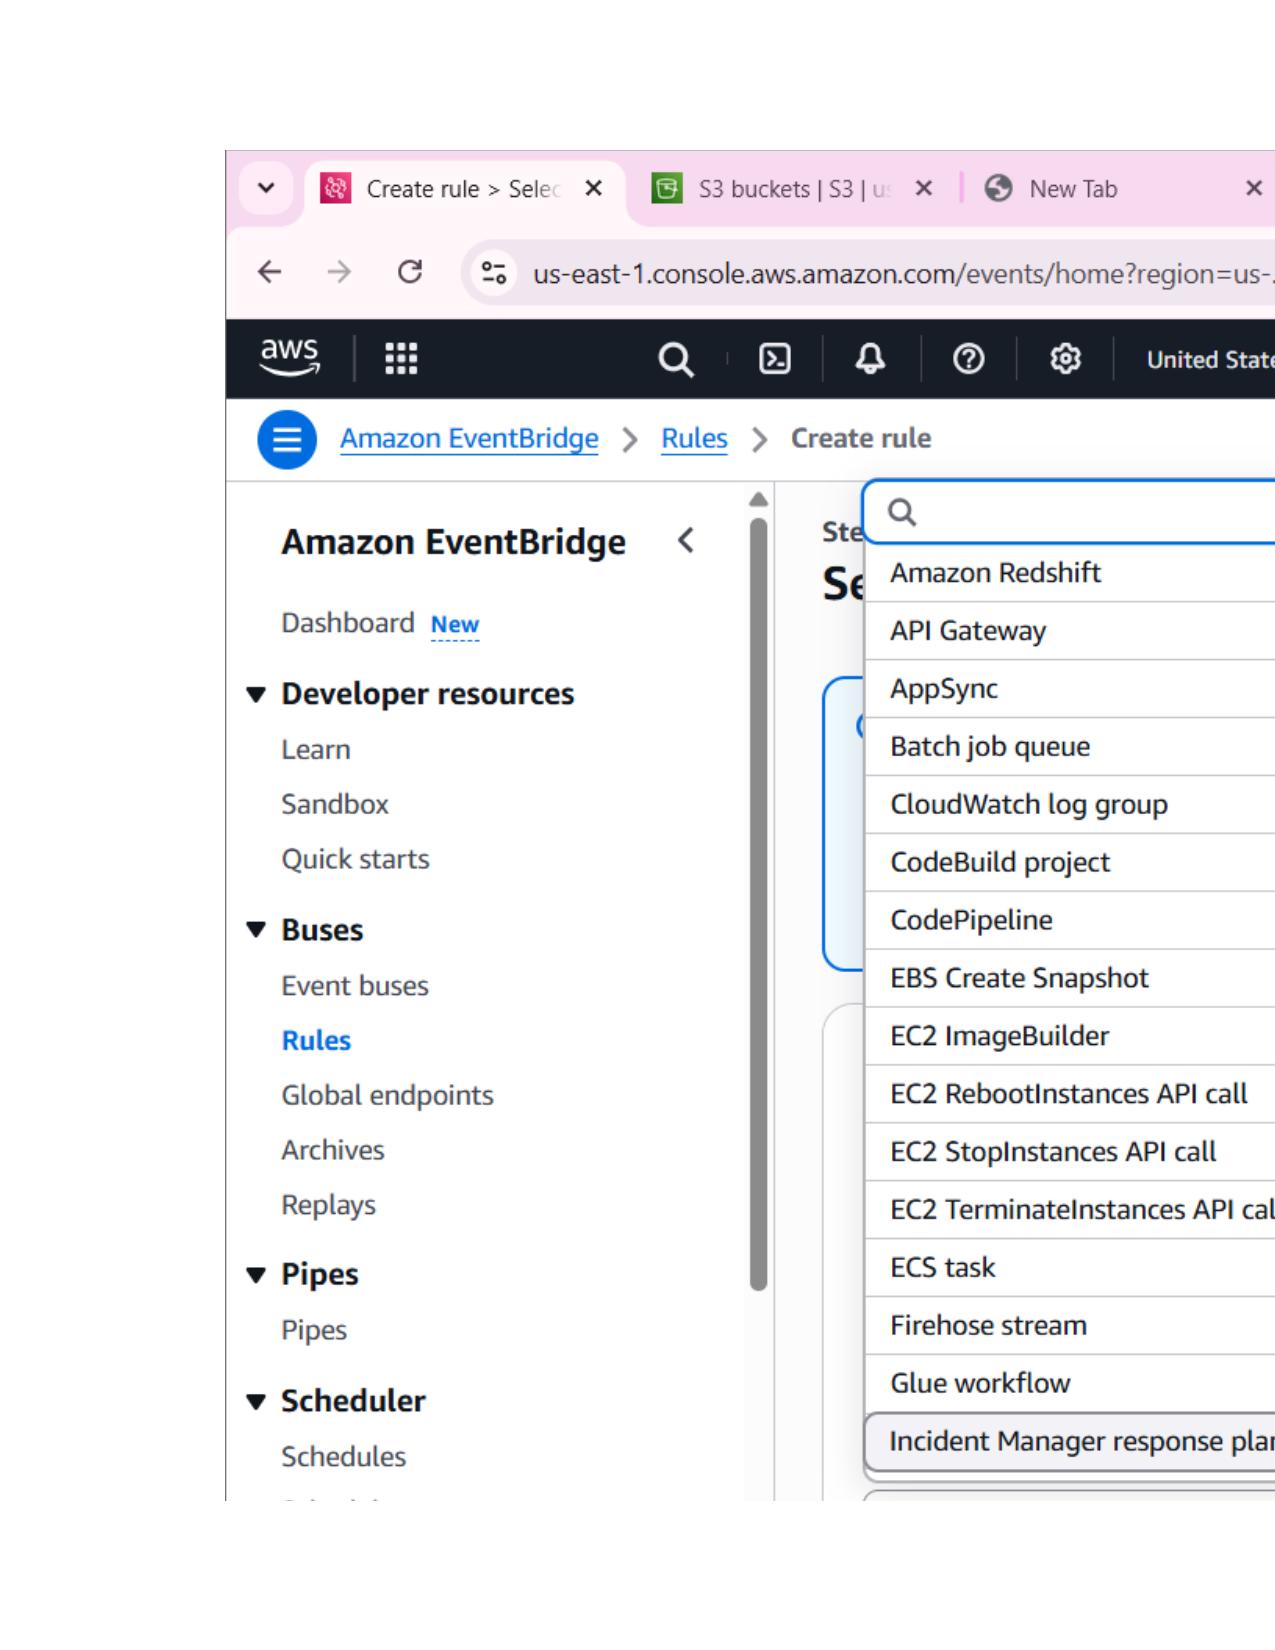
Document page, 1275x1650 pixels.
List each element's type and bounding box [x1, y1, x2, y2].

picture [225, 150, 1275, 1501]
